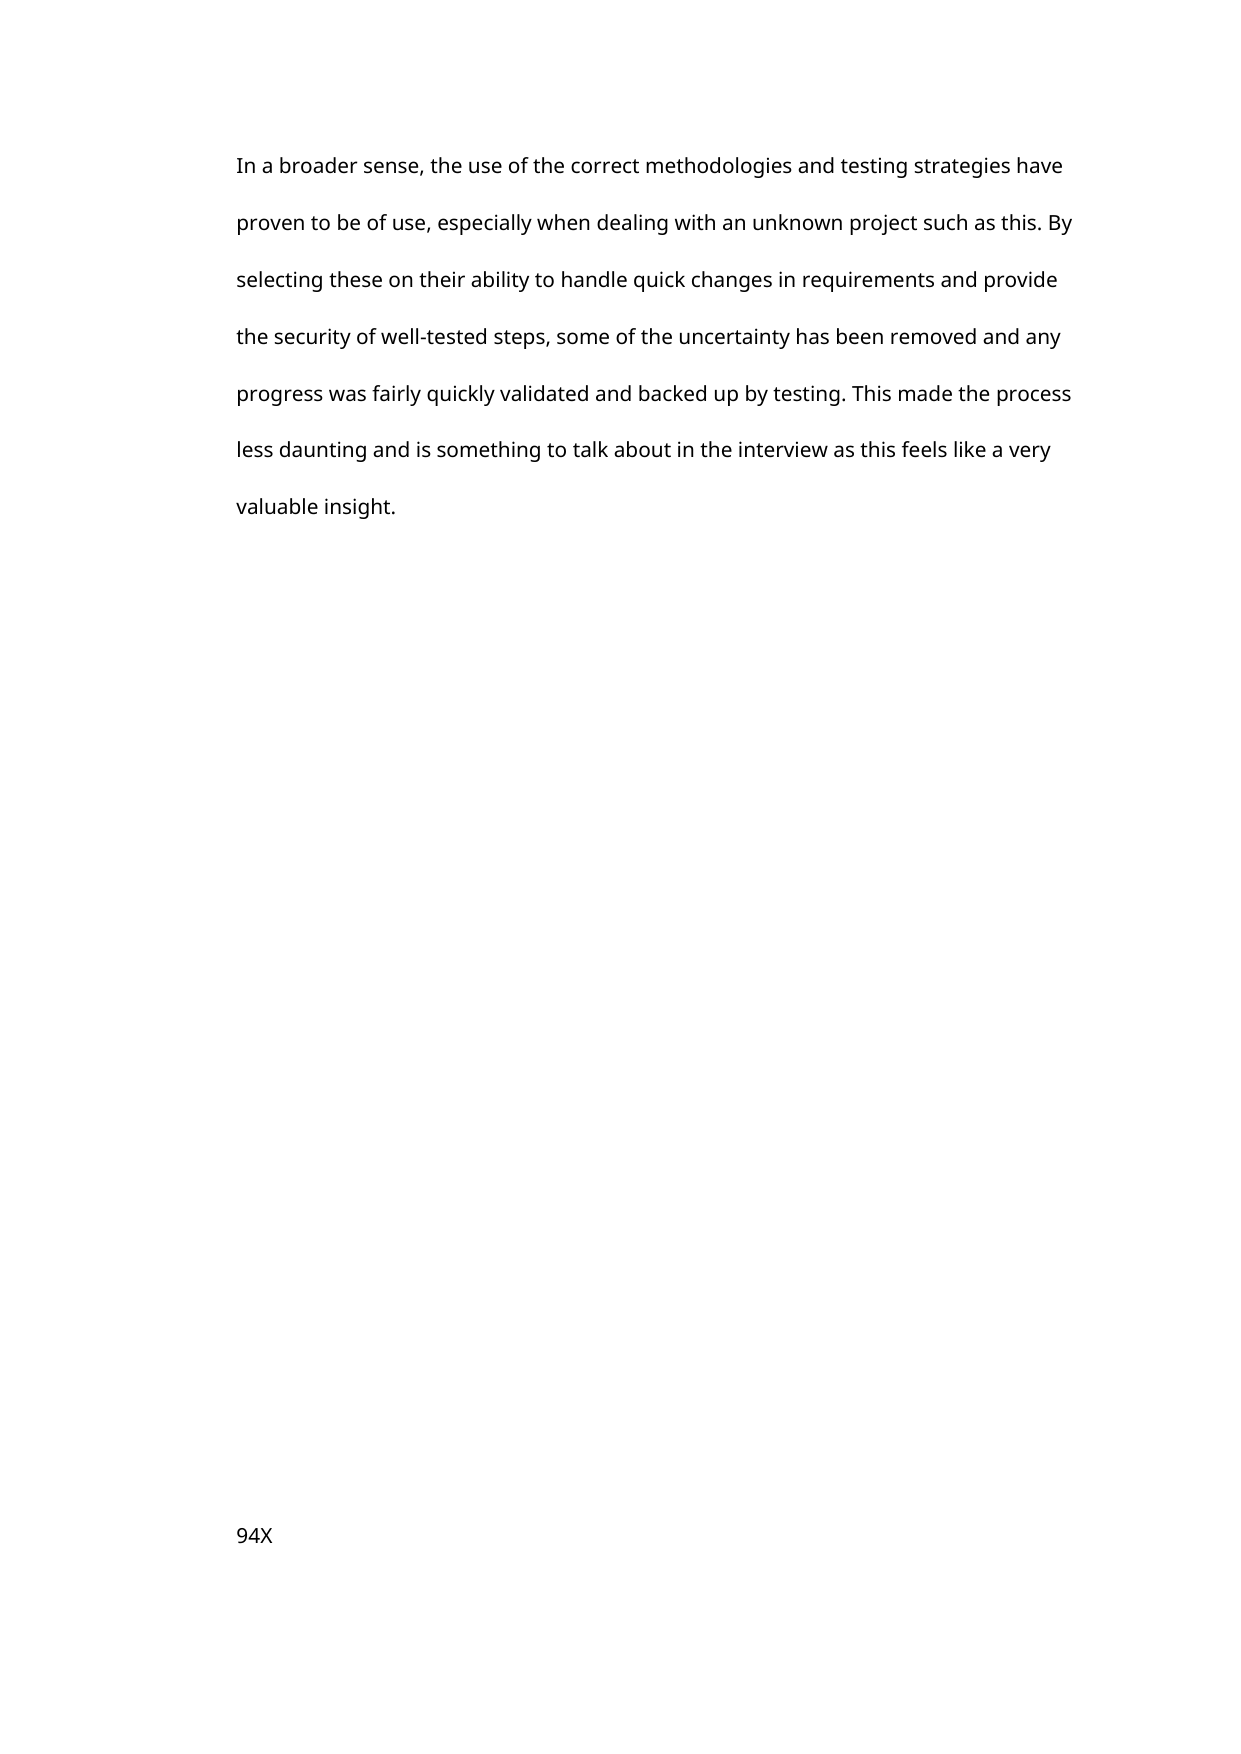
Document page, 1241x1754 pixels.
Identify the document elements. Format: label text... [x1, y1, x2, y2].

text In a broader sense, the use of the correct methodologies and testing strategies have proven to be of use, especially when dealing with an unknown project such as this. By selecting these on their ability to handle quick changes in requirements and provide the security of well-tested steps, some of the uncertainty has been removed and any progress was fairly quickly validated and backed up by testing. This made the process less daunting and is something to talk about in the interview as this feels like a very valuable insight. [236, 151, 1090, 521]
